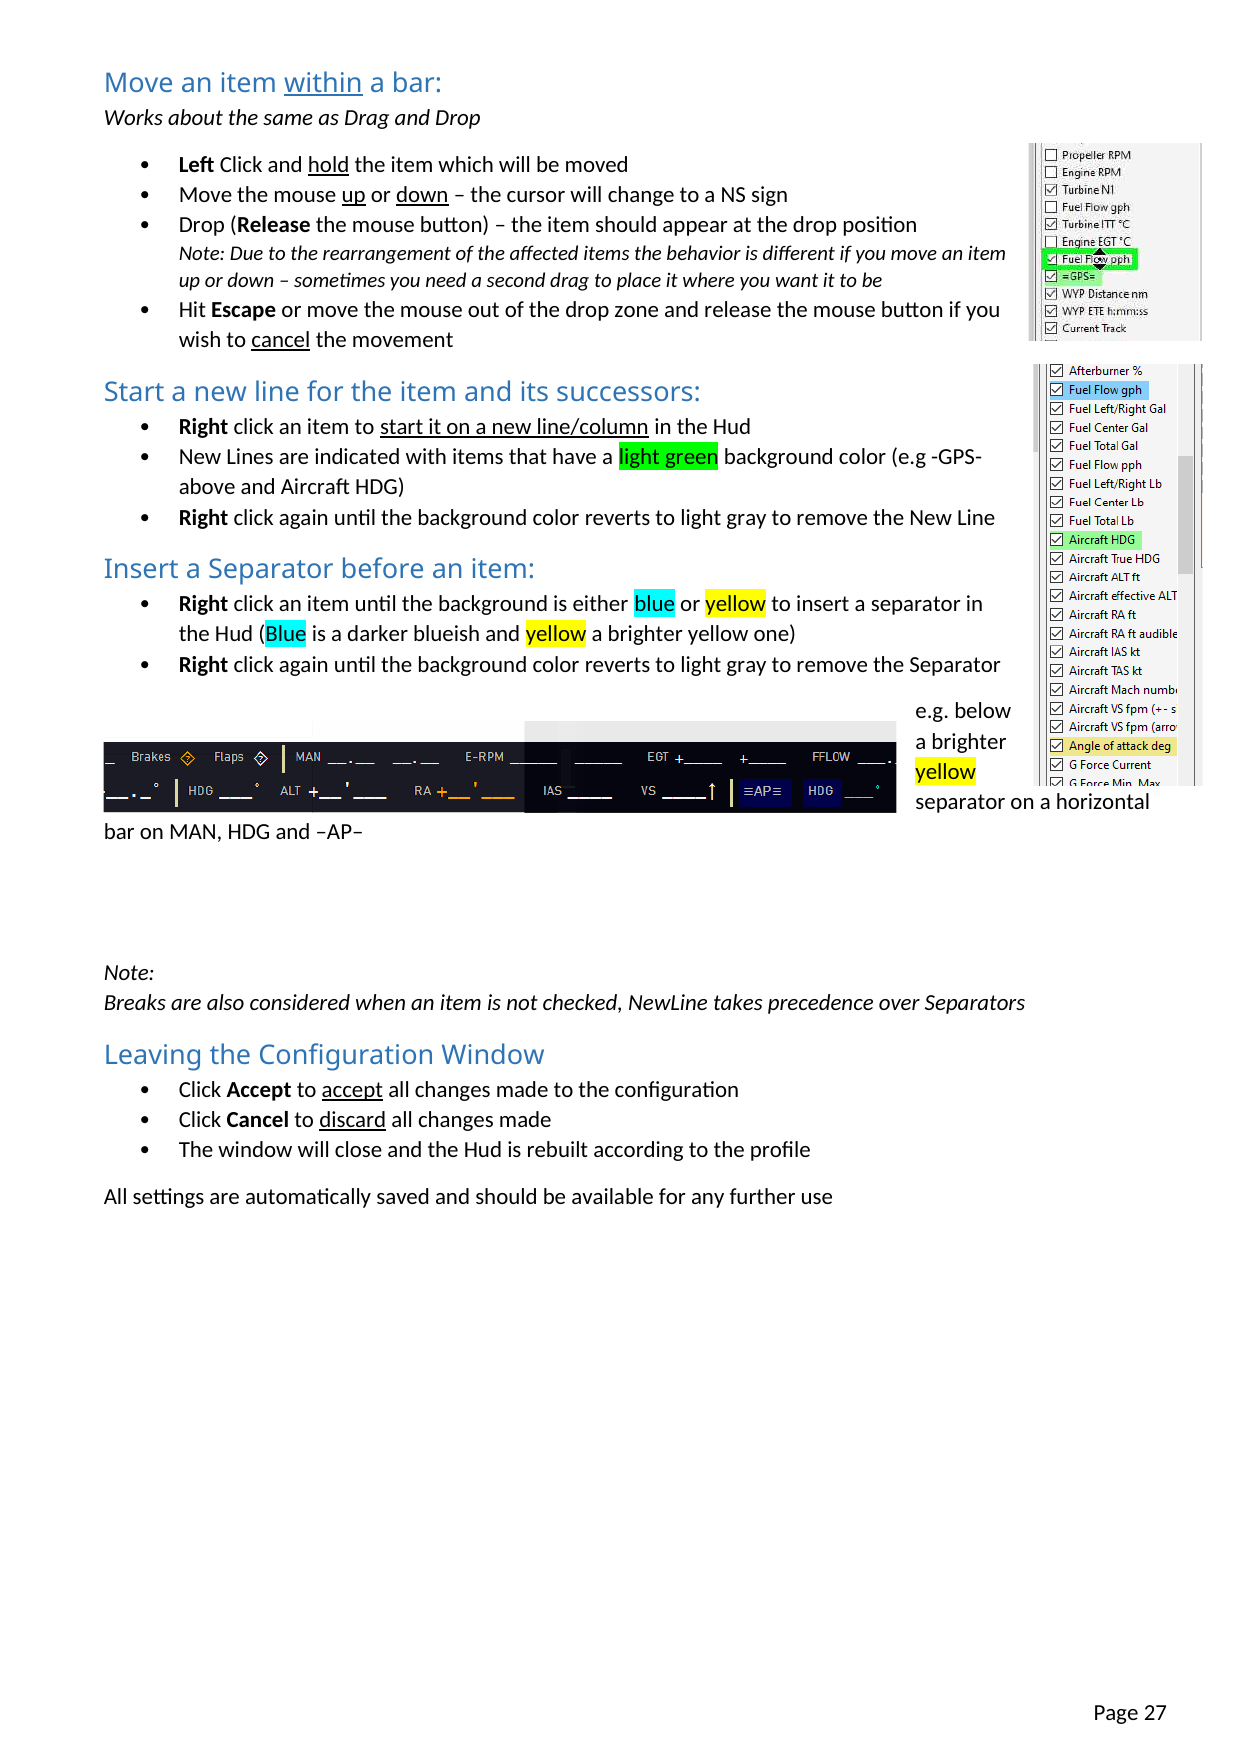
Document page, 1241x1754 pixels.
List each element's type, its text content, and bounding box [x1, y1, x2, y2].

subtitle Start a new line for the item and its successors: [103, 372, 1033, 409]
picture [1033, 364, 1203, 786]
list Left Click and hold the item which will be moved [141, 150, 1028, 178]
text Works about the same as Drag and Drop [103, 103, 1167, 131]
picture [1028, 143, 1202, 341]
subtitle Move an item within a bar: [103, 63, 1167, 100]
list Click Cancel to discard all changes made [141, 1105, 1167, 1133]
list Click Accept to accept all changes made to the configuration [141, 1075, 1167, 1103]
list The window will close and the Hud is rebuilt according to the profile [141, 1135, 1167, 1163]
picture [103, 721, 897, 813]
list New Lines are indicated with items that have a light green background color (e.g -GPS- above and Aircraft HDG) [141, 442, 1033, 500]
list Move the mouse up or down – the cursor will change to a NS sign [141, 180, 1028, 208]
subtitle Insert a Separator before an item: [103, 549, 1033, 586]
list Right click an item to start it on a new line/column in the Hud [141, 412, 1033, 440]
text Note: Breaks are also considered when an item is not checked, NewLine takes precedence over Separators [103, 958, 1167, 1016]
list Right click again until the background color reverts to light gray to remove the Separator [141, 650, 1033, 678]
text All settings are automatically saved and should be available for any further use [103, 1182, 1167, 1210]
subtitle Leaving the Configuration Window [103, 1035, 1167, 1072]
list Right click again until the background color reverts to light gray to remove the New Line [141, 503, 1033, 531]
list Right click an item until the background is either blue or yellow to insert a separator in the Hud (Blue is a darker blueish and yellow a brighter yellow one) [141, 589, 1033, 647]
list Drop (Release the mouse button) – the item should appear at the drop position Note: Due to the rearrangement of the affected items the behavior is different if you move an item up or down – sometimes you need a second drag to place it where you want it to be [141, 210, 1028, 293]
list Hit Escape or move the mouse out of the drop zone and release the mouse button if you wish to cancel the movement [141, 295, 1167, 353]
